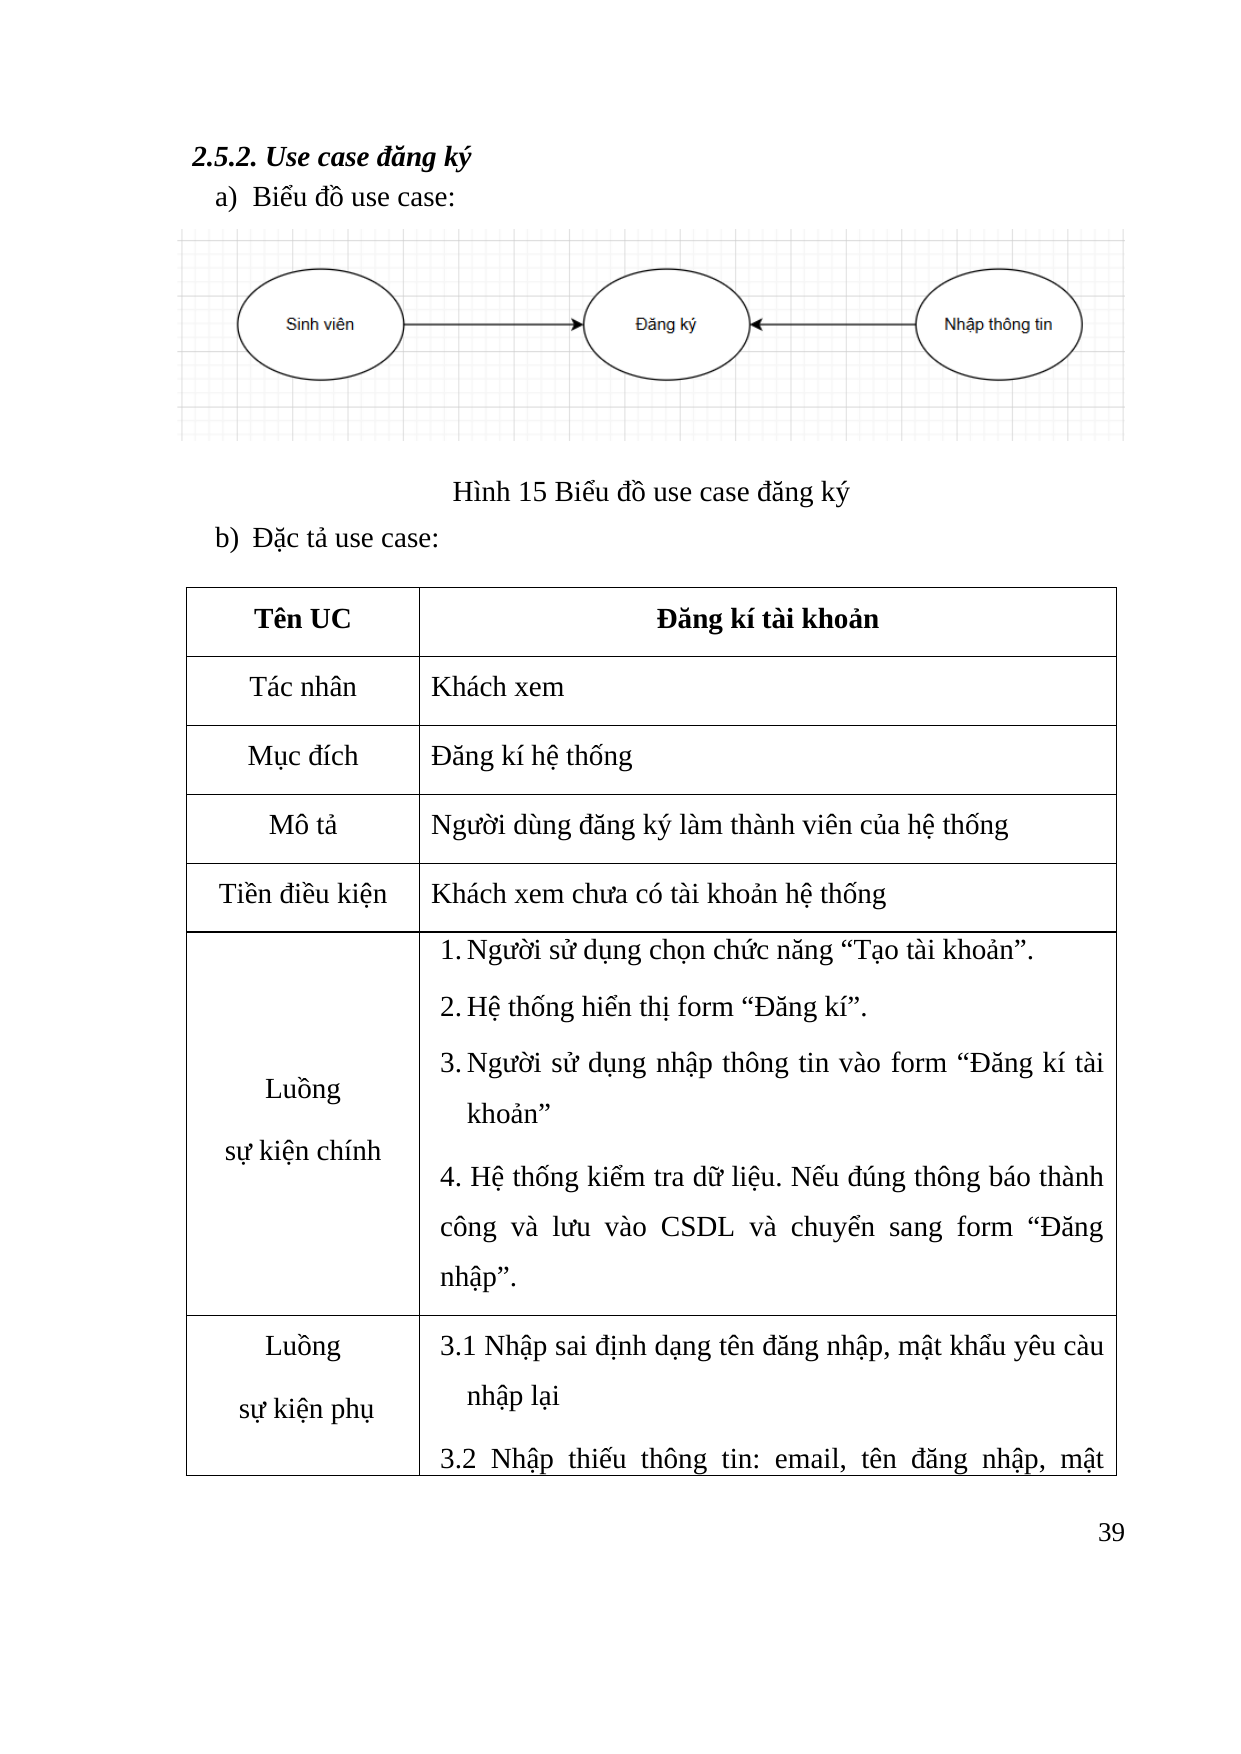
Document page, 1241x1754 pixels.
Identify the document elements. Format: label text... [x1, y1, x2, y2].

table_cell Khách xem chưa có tài khoản hệ thống [420, 864, 1116, 931]
list Biểu đồ use case: [215, 179, 1125, 213]
table_header Đăng kí tài khoản [420, 588, 1116, 656]
table_cell Tiền điều kiện [187, 864, 419, 931]
picture [177, 229, 1125, 441]
table_cell Khách xem [420, 657, 1116, 725]
table_cell Mục đích [187, 726, 419, 794]
table_cell Luồng sự kiện chính [187, 933, 419, 1315]
table_header Tên UC [187, 588, 419, 656]
table_cell Người sử dụng chọn chức năng “Tạo tài khoản”. Hệ thống hiển thị form “Đăng kí”. Người sử dụng nhập thông tin vào form “Đăng kí tài khoản” 4. Hệ thống kiểm tra dữ liệu. Nếu đúng thông báo thành công và lưu vào CSDL và chuyển sang form “Đăng nhập”. [420, 933, 1116, 1315]
list Đặc tả use case: [215, 520, 1125, 554]
table_cell Người dùng đăng ký làm thành viên của hệ thống [420, 795, 1116, 863]
table_cell Tác nhân [187, 657, 419, 725]
table_cell Luồng sự kiện phụ [187, 1316, 419, 1475]
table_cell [420, 1316, 1116, 1475]
text Hình 15 Biểu đồ use case đăng ký [177, 474, 1125, 508]
table_cell Mô tả [187, 795, 419, 863]
table_cell Đăng kí hệ thống [420, 726, 1116, 794]
subtitle 2.5.2. Use case đăng ký [192, 139, 1125, 172]
